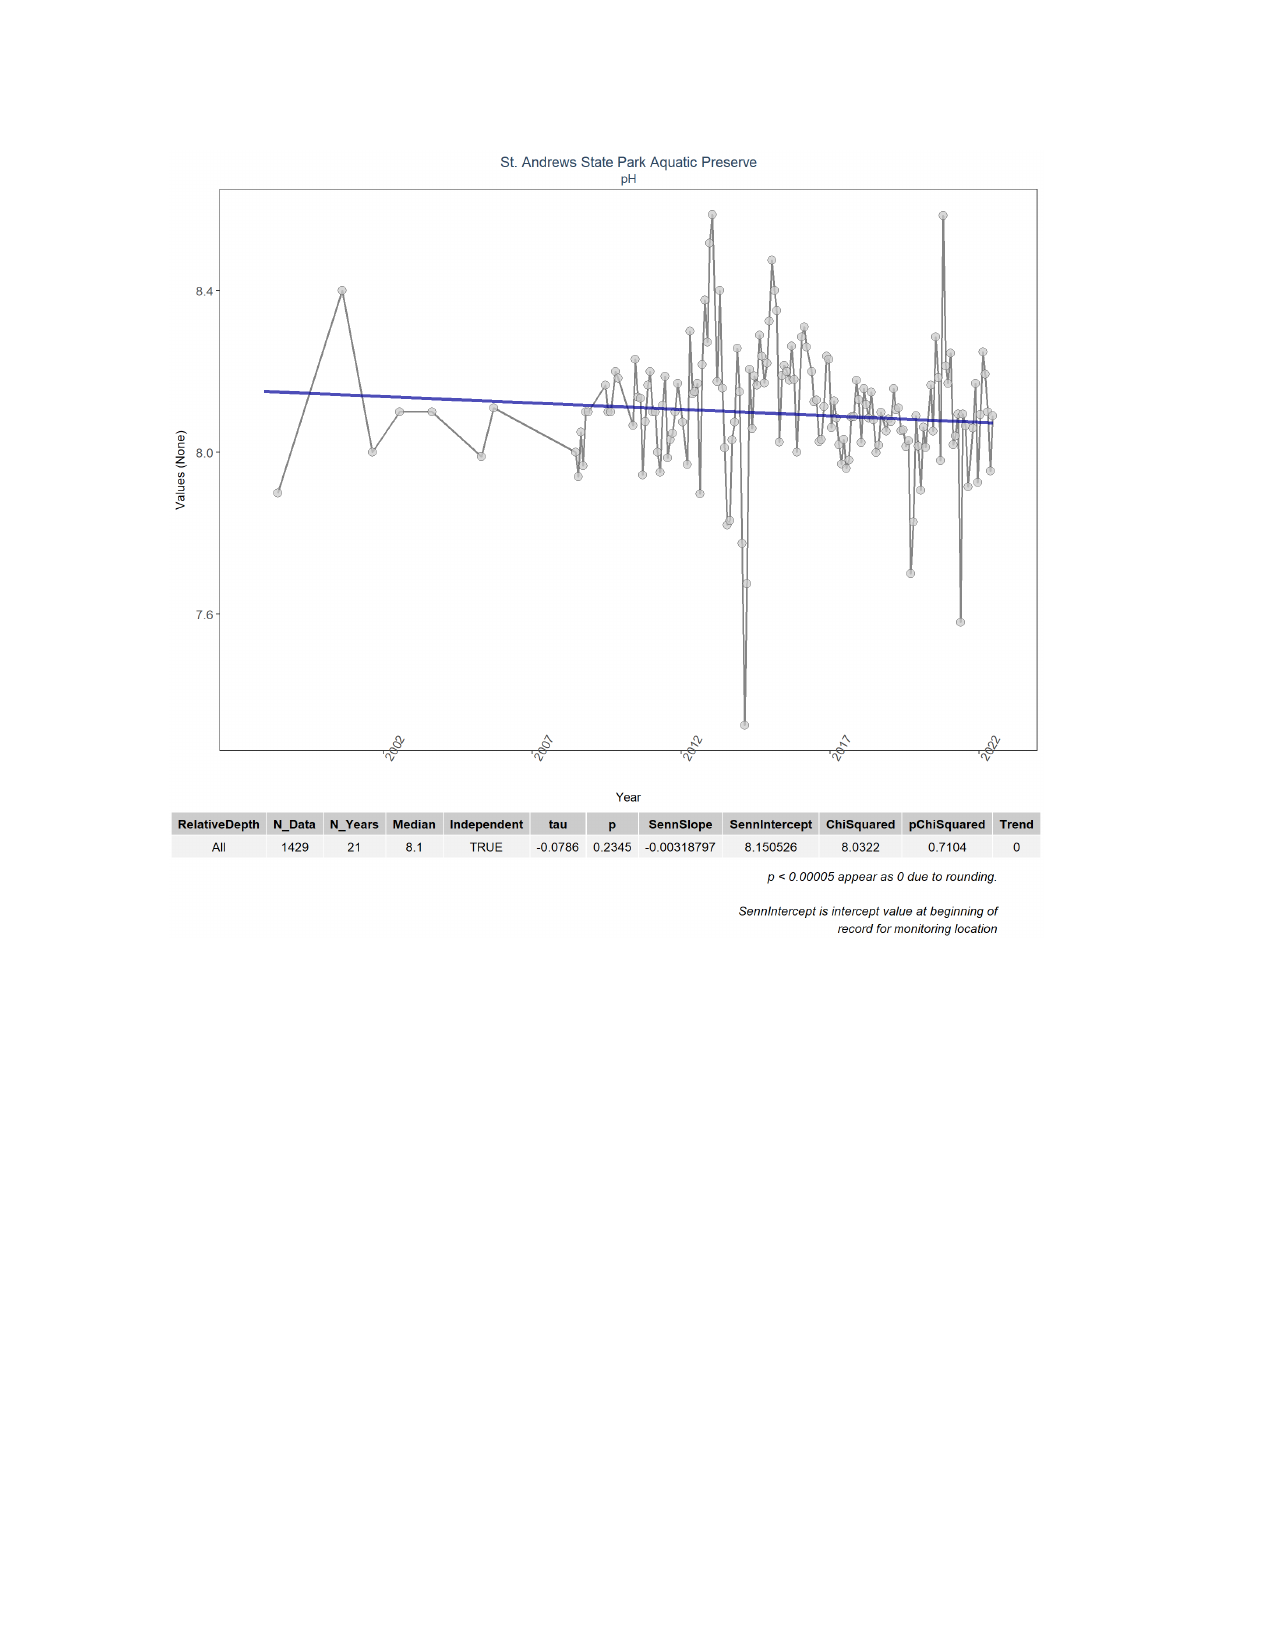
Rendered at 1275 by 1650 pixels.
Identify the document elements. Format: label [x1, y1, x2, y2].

picture [168, 150, 1044, 938]
